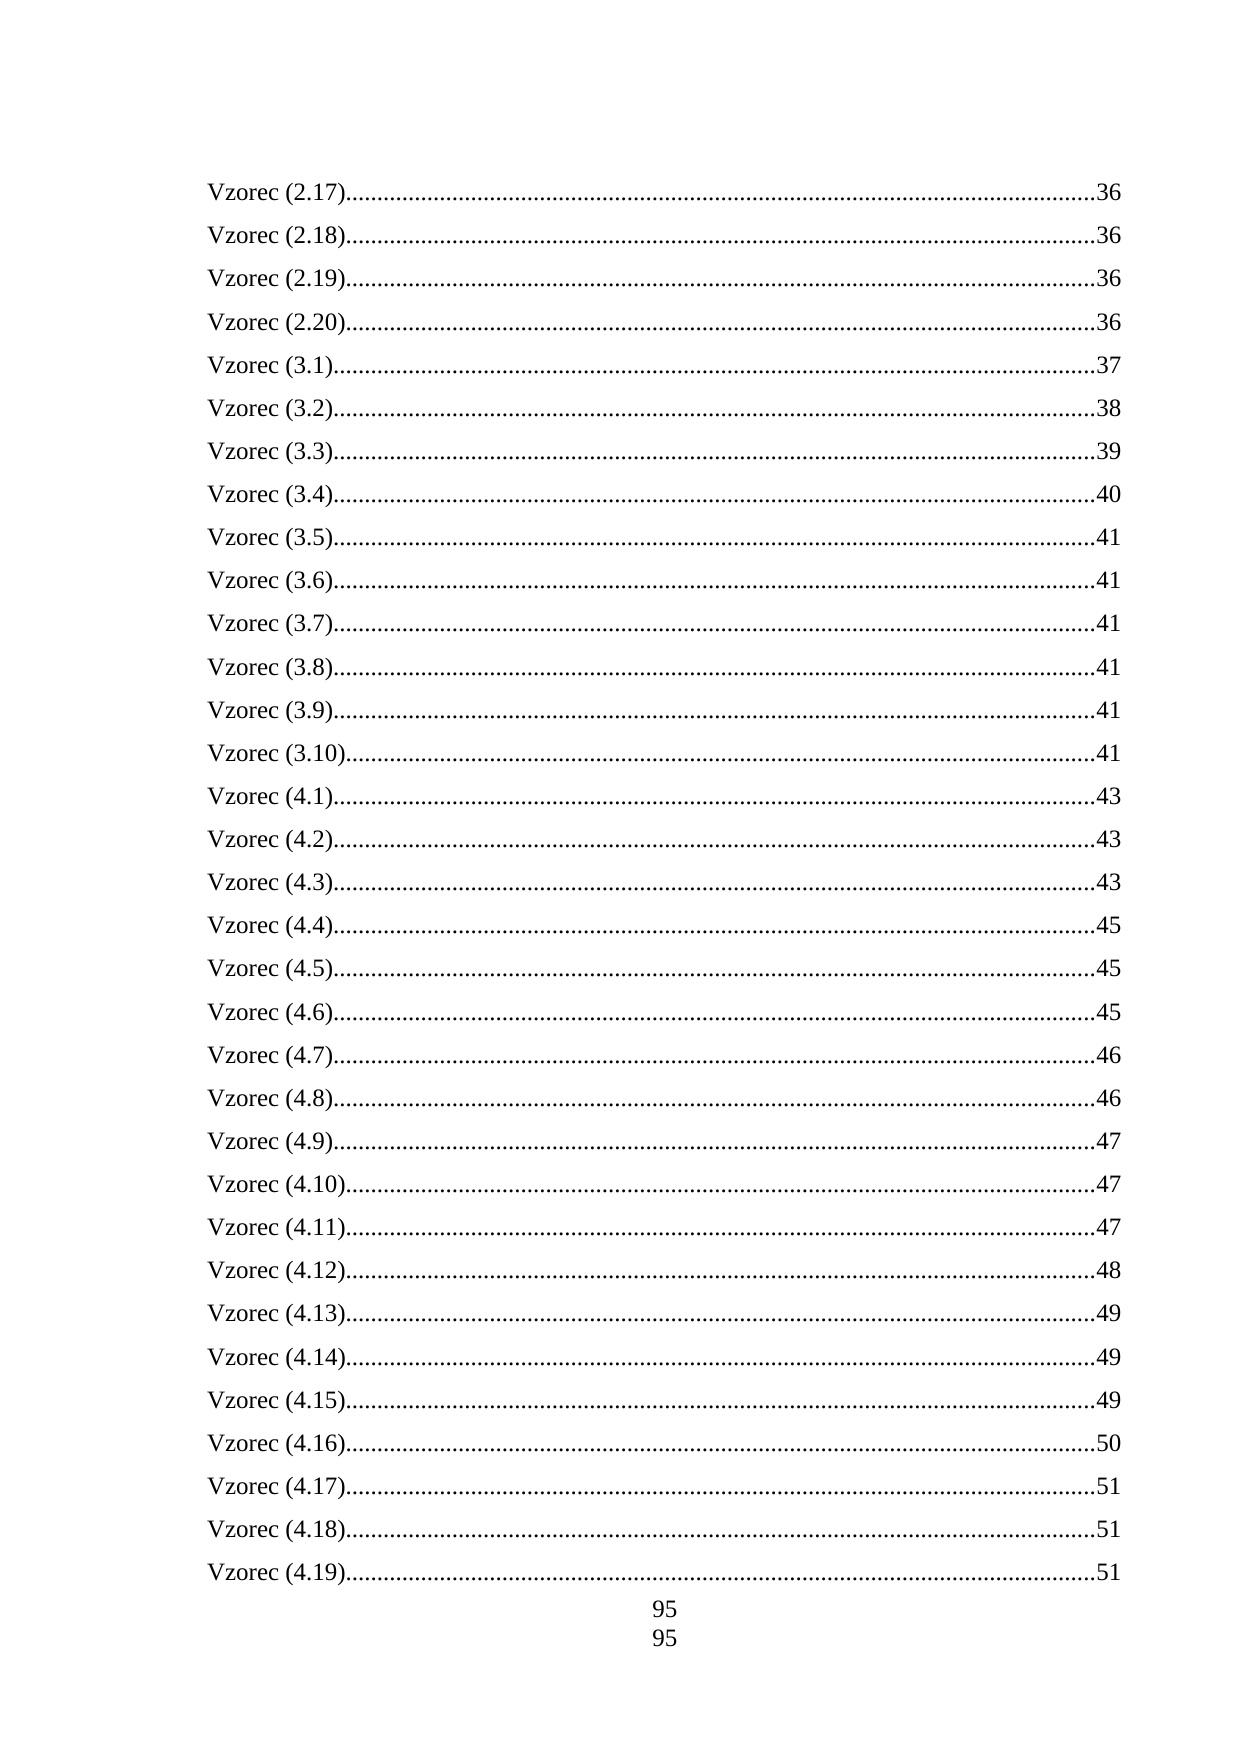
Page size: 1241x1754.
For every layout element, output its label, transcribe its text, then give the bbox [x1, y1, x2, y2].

text Vzorec (4.19) 51 [207, 1557, 1122, 1586]
text Vzorec (4.18) 51 [207, 1514, 1122, 1543]
text Vzorec (3.10) 41 [207, 738, 1122, 767]
text Vzorec (4.16) 50 [207, 1428, 1122, 1457]
text Vzorec (2.17) 36 [207, 177, 1122, 206]
text Vzorec (3.3) 39 [207, 436, 1122, 465]
text Vzorec (2.19) 36 [207, 263, 1122, 292]
text Vzorec (4.1) 43 [207, 781, 1122, 810]
text Vzorec (4.11) 47 [207, 1212, 1122, 1241]
text Vzorec (3.4) 40 [207, 479, 1122, 508]
text Vzorec (4.9) 47 [207, 1126, 1122, 1155]
text Vzorec (4.3) 43 [207, 867, 1122, 896]
text Vzorec (2.18) 36 [207, 220, 1122, 249]
text Vzorec (3.7) 41 [207, 608, 1122, 637]
text Vzorec (3.5) 41 [207, 522, 1122, 551]
text Vzorec (3.6) 41 [207, 565, 1122, 594]
text Vzorec (3.8) 41 [207, 652, 1122, 680]
text Vzorec (4.4) 45 [207, 910, 1122, 939]
text Vzorec (4.17) 51 [207, 1471, 1122, 1500]
text Vzorec (4.14) 49 [207, 1342, 1122, 1370]
text Vzorec (4.8) 46 [207, 1083, 1122, 1112]
text Vzorec (3.1) 37 [207, 350, 1122, 378]
text Vzorec (2.20) 36 [207, 307, 1122, 335]
text Vzorec (4.10) 47 [207, 1169, 1122, 1198]
text Vzorec (4.5) 45 [207, 953, 1122, 982]
text Vzorec (4.6) 45 [207, 997, 1122, 1025]
text Vzorec (3.9) 41 [207, 695, 1122, 723]
text Vzorec (4.15) 49 [207, 1385, 1122, 1413]
text Vzorec (4.12) 48 [207, 1255, 1122, 1284]
text Vzorec (3.2) 38 [207, 393, 1122, 422]
text Vzorec (4.13) 49 [207, 1298, 1122, 1327]
text Vzorec (4.7) 46 [207, 1040, 1122, 1068]
text Vzorec (4.2) 43 [207, 824, 1122, 853]
